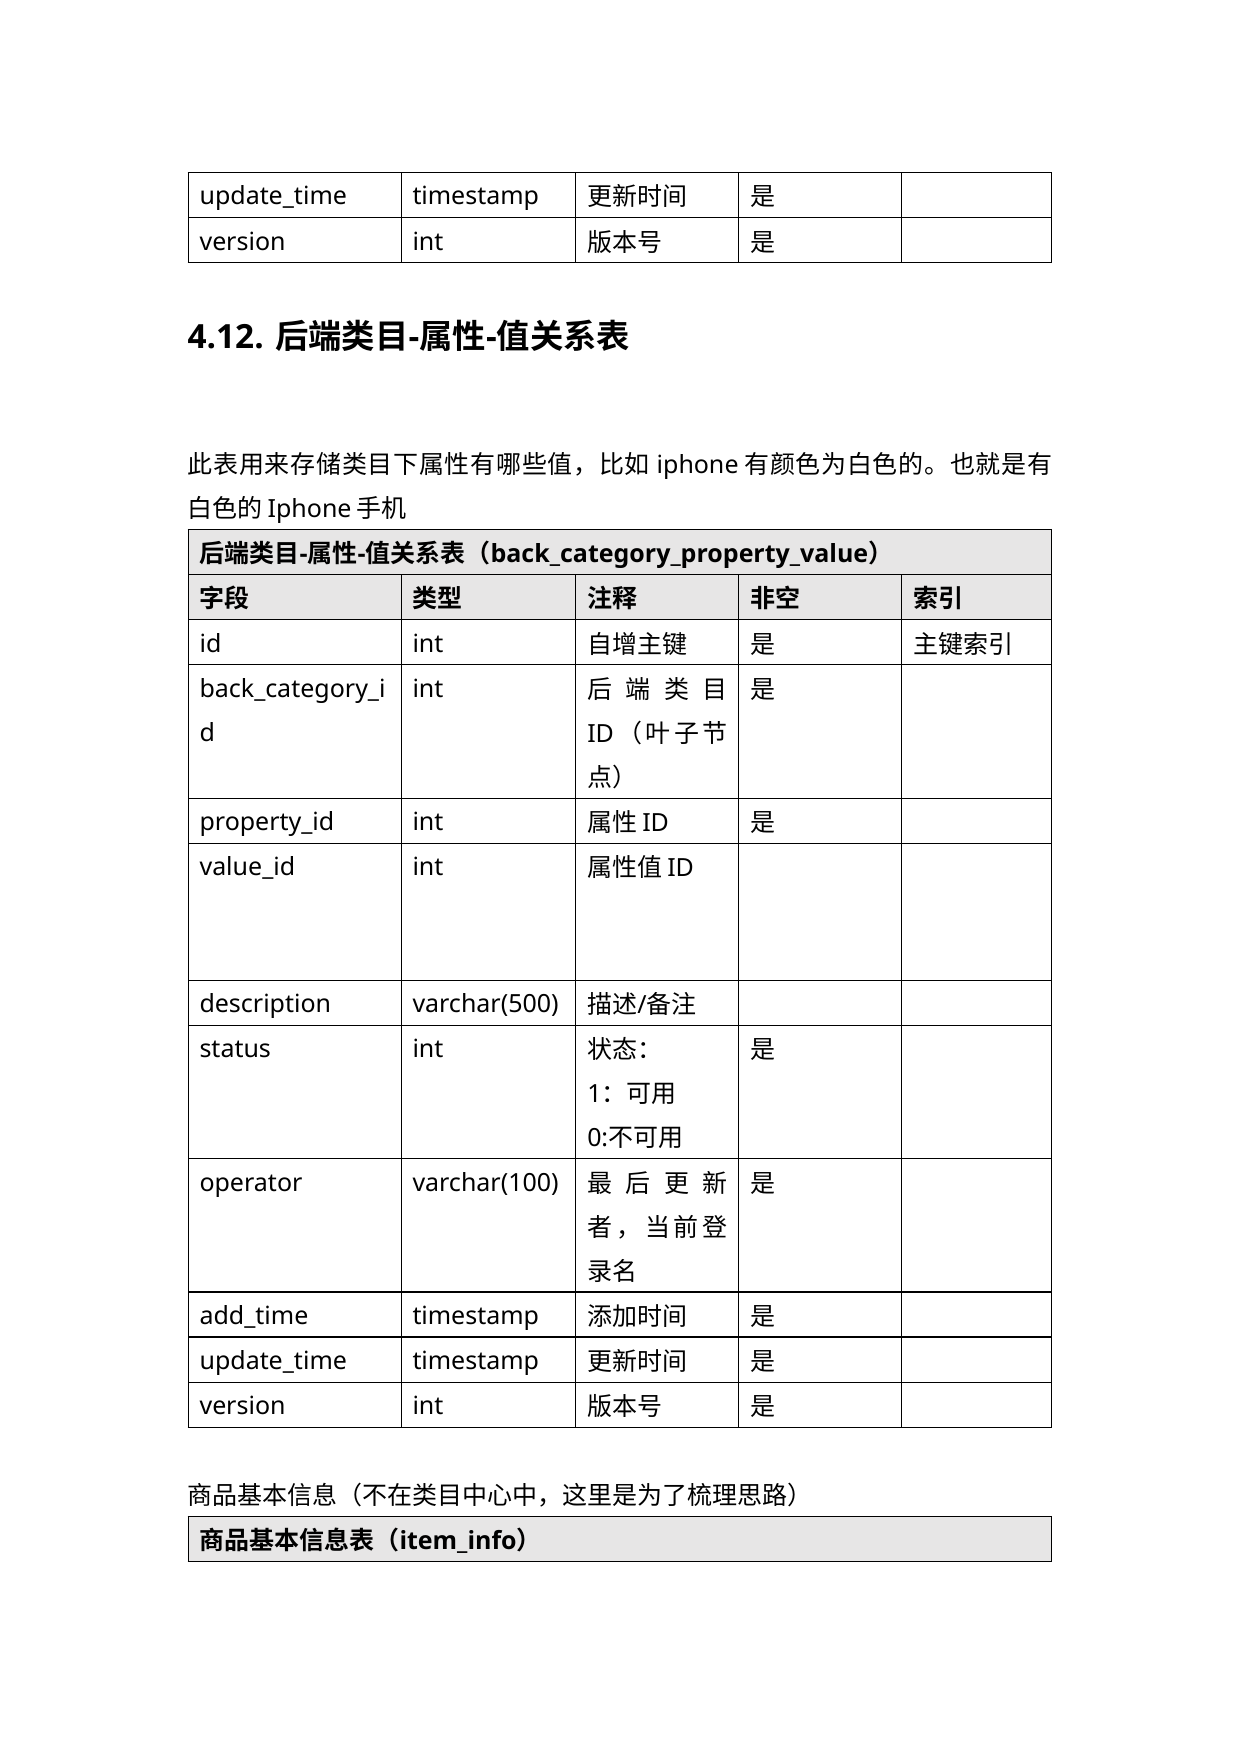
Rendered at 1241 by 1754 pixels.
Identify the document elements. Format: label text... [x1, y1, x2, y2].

table_cell [902, 1159, 1051, 1291]
table_cell timestamp [402, 1338, 575, 1382]
table_cell 类型 [402, 575, 575, 619]
table_cell [902, 1293, 1051, 1336]
table_cell id [189, 620, 401, 664]
table_cell 是 [739, 173, 901, 217]
table_cell 是 [739, 665, 901, 797]
table_cell 更新时间 [576, 173, 738, 217]
table_cell timestamp [402, 173, 575, 217]
table_cell 主键索引 [902, 620, 1051, 664]
table_cell [902, 799, 1051, 843]
table_cell 是 [739, 1383, 901, 1427]
table_cell 是 [739, 620, 901, 664]
table_cell add_time [189, 1293, 401, 1336]
table_cell 注释 [576, 575, 738, 619]
table_cell varchar(500) [402, 981, 575, 1025]
table_cell description [189, 981, 401, 1025]
table_cell back_category_id [189, 665, 401, 797]
table_cell [902, 981, 1051, 1025]
table_cell 是 [739, 1293, 901, 1336]
table_cell status [189, 1026, 401, 1158]
table_cell 是 [739, 1026, 901, 1158]
table_cell version [189, 1383, 401, 1427]
table_cell int [402, 620, 575, 664]
table_cell 非空 [739, 575, 901, 619]
table_cell 最后更新者，当前登录名 [576, 1159, 738, 1291]
table_cell [902, 1338, 1051, 1382]
table_cell 字段 [189, 575, 401, 619]
table_cell 后端类目ID（叶子节点） [576, 665, 738, 797]
text 此表用来存储类目下属性有哪些值，比如iphone有颜色为白色的。也就是有白色的Iphone手机 [187, 441, 1053, 529]
table_cell 状态： 1：可用 0:不可用 [576, 1026, 738, 1158]
table_cell int [402, 218, 575, 262]
table_cell update_time [189, 173, 401, 217]
table_cell 属性值ID [576, 844, 738, 980]
table_cell 是 [739, 1338, 901, 1382]
subtitle 后端类目-属性-值关系表 [187, 290, 1053, 378]
table_cell int [402, 799, 575, 843]
table_cell value_id [189, 844, 401, 980]
table_cell [902, 173, 1051, 217]
table_cell [902, 1383, 1051, 1427]
table_cell [902, 665, 1051, 797]
table_cell varchar(100) [402, 1159, 575, 1291]
table_cell [902, 218, 1051, 262]
table_cell 添加时间 [576, 1293, 738, 1336]
table_cell int [402, 665, 575, 797]
table_cell [739, 844, 901, 980]
table_cell 版本号 [576, 1383, 738, 1427]
table_cell 是 [739, 1159, 901, 1291]
table_cell [902, 844, 1051, 980]
table_header 后端类目-属性-值关系表（back_category_property_value） [189, 530, 1051, 574]
table_cell int [402, 844, 575, 980]
table_cell 属性ID [576, 799, 738, 843]
table_cell 更新时间 [576, 1338, 738, 1382]
table_cell 自增主键 [576, 620, 738, 664]
table_cell 描述/备注 [576, 981, 738, 1025]
table_cell version [189, 218, 401, 262]
table_header 商品基本信息表（item_info） [189, 1517, 1051, 1561]
table_cell operator [189, 1159, 401, 1291]
table_cell update_time [189, 1338, 401, 1382]
table_cell 索引 [902, 575, 1051, 619]
table_cell int [402, 1026, 575, 1158]
table_cell 是 [739, 799, 901, 843]
table_cell [902, 1026, 1051, 1158]
table_cell int [402, 1383, 575, 1427]
table_cell 版本号 [576, 218, 738, 262]
table_cell [739, 981, 901, 1025]
text 商品基本信息（不在类目中心中，这里是为了梳理思路） [187, 1472, 1053, 1516]
table_cell 是 [739, 218, 901, 262]
table_cell property_id [189, 799, 401, 843]
table_cell timestamp [402, 1293, 575, 1336]
